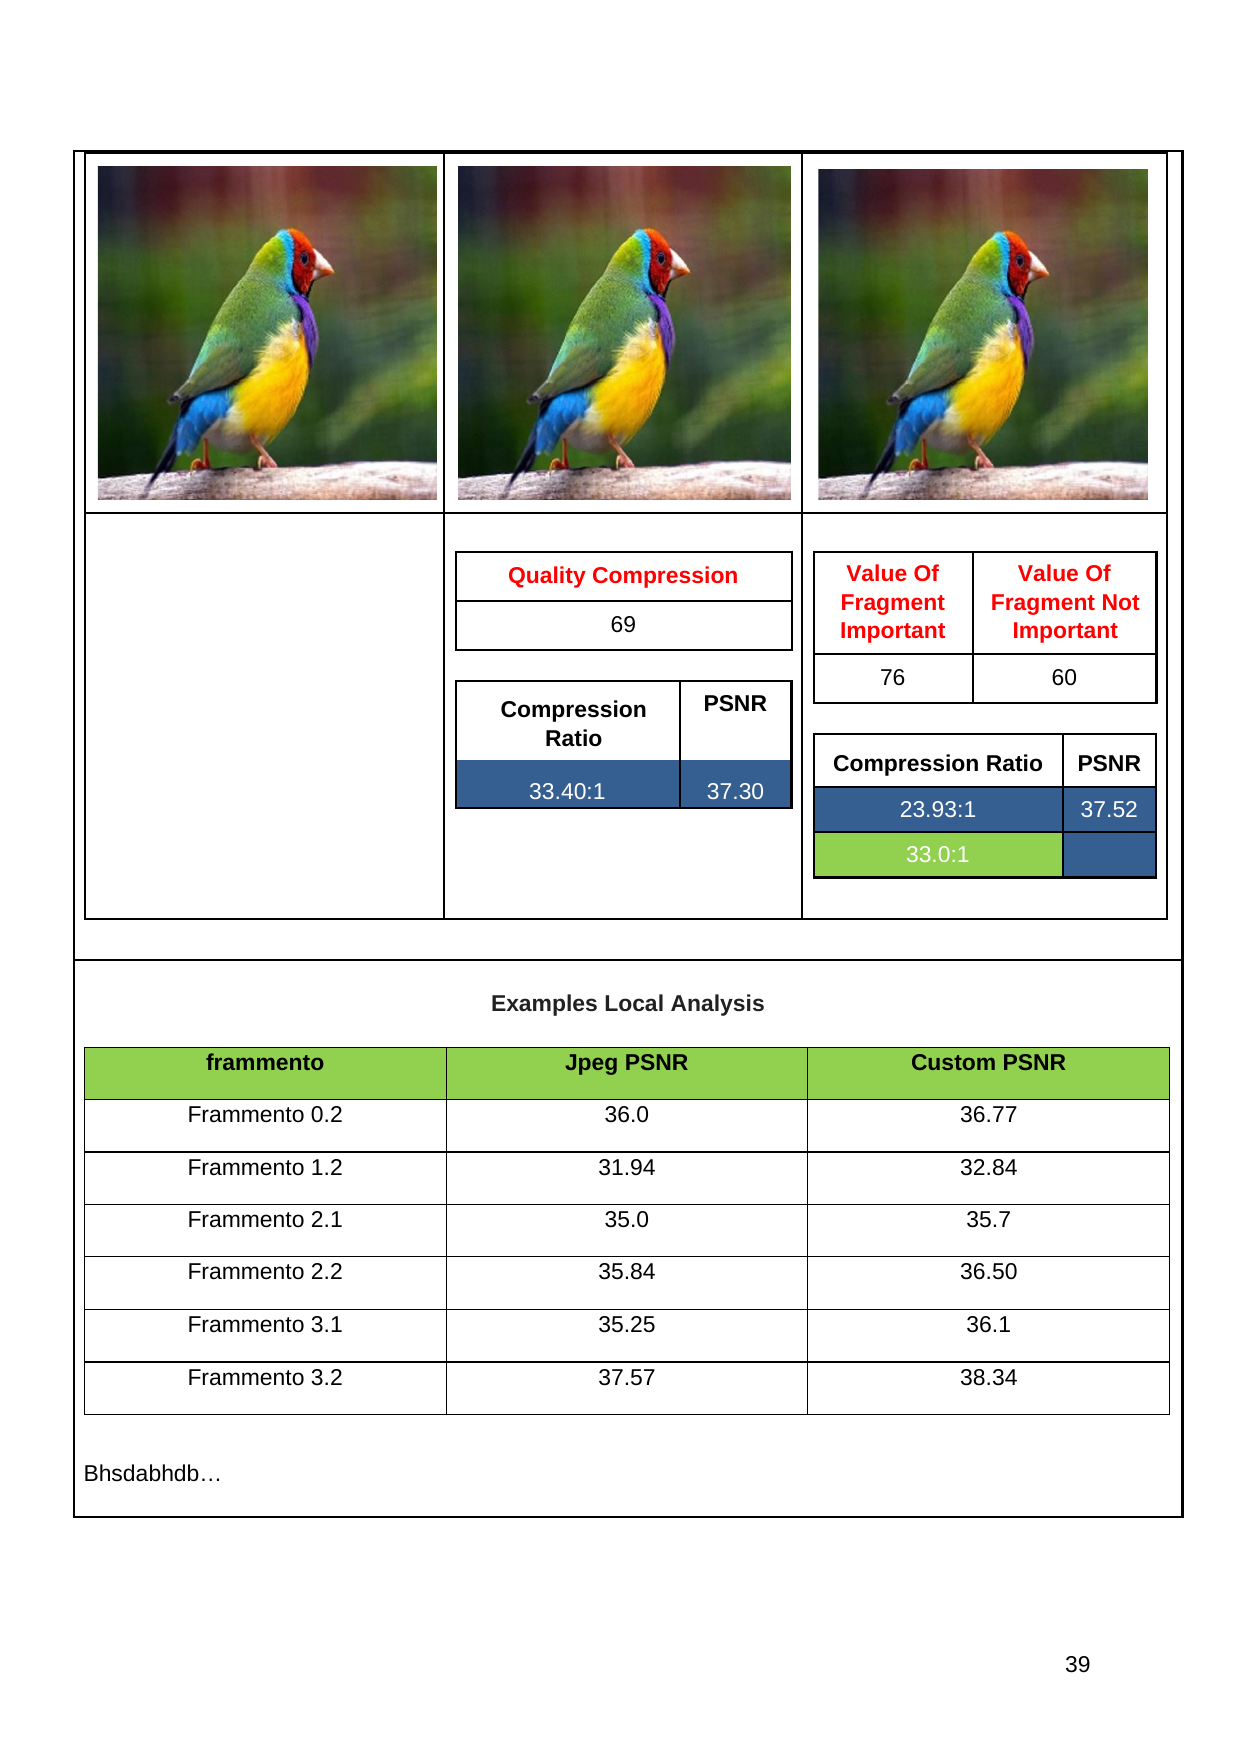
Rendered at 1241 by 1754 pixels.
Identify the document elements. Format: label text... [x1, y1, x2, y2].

table_header [75, 152, 1181, 959]
picture [97, 166, 437, 500]
picture [458, 166, 791, 500]
picture [818, 169, 1148, 500]
table_cell Examples Local Analysis Bhsdabhdb… [75, 961, 1181, 1516]
